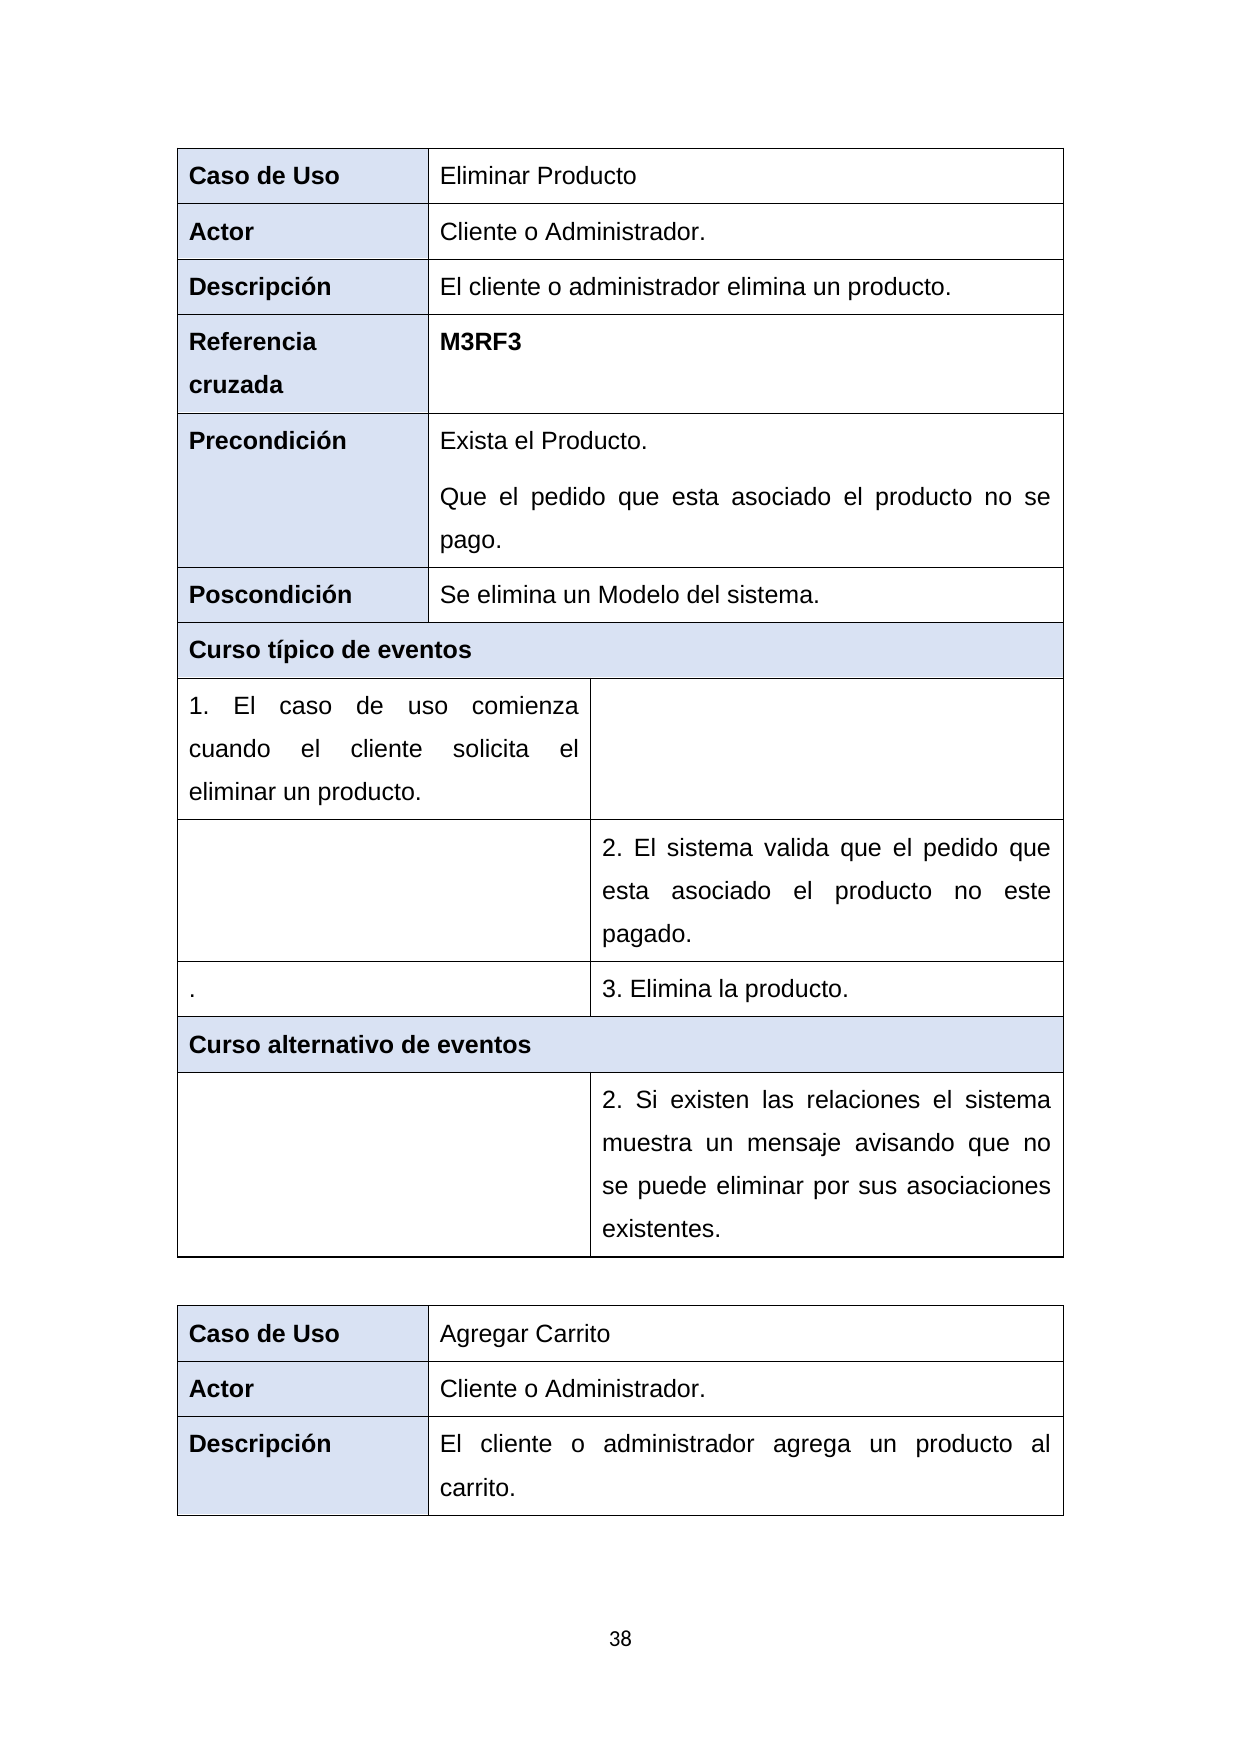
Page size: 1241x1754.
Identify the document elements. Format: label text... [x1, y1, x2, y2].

table_header Agregar Carrito [429, 1306, 1063, 1361]
table_header Caso de Uso [178, 1306, 428, 1361]
table_cell Actor [178, 204, 428, 258]
table_cell Exista el Producto. Que el pedido que esta asociado el producto no se pago. [429, 414, 1063, 567]
table_cell El cliente o administrador agrega un producto al carrito. [429, 1417, 1063, 1514]
table_cell M3RF3 [429, 315, 1063, 412]
table_cell Cliente o Administrador. [429, 1362, 1063, 1416]
table_cell Cliente o Administrador. [429, 204, 1063, 258]
table_cell [591, 679, 1063, 819]
table_cell [178, 820, 590, 961]
table_cell [178, 1073, 590, 1256]
table_header Caso de Uso [178, 149, 428, 203]
table_cell Poscondición [178, 568, 428, 622]
table_cell Actor [178, 1362, 428, 1416]
table_cell Curso típico de eventos [178, 623, 1063, 677]
table_cell Se elimina un Modelo del sistema. [429, 568, 1063, 622]
table_cell El cliente o administrador elimina un producto. [429, 260, 1063, 314]
table_cell 2. El sistema valida que el pedido que esta asociado el producto no este pagado. [591, 820, 1063, 961]
table_cell 1. El caso de uso comienza cuando el cliente solicita el eliminar un producto. [178, 679, 590, 819]
table_cell Referencia cruzada [178, 315, 428, 412]
table_cell . [178, 962, 590, 1016]
table_cell Descripción [178, 1417, 428, 1514]
table_header Eliminar Producto [429, 149, 1063, 203]
table_cell Precondición [178, 414, 428, 567]
table_cell 3. Elimina la producto. [591, 962, 1063, 1016]
table_cell Descripción [178, 260, 428, 314]
table_cell 2. Si existen las relaciones el sistema muestra un mensaje avisando que no se puede eliminar por sus asociaciones existentes. [591, 1073, 1063, 1256]
table_cell Curso alternativo de eventos [178, 1017, 1063, 1072]
